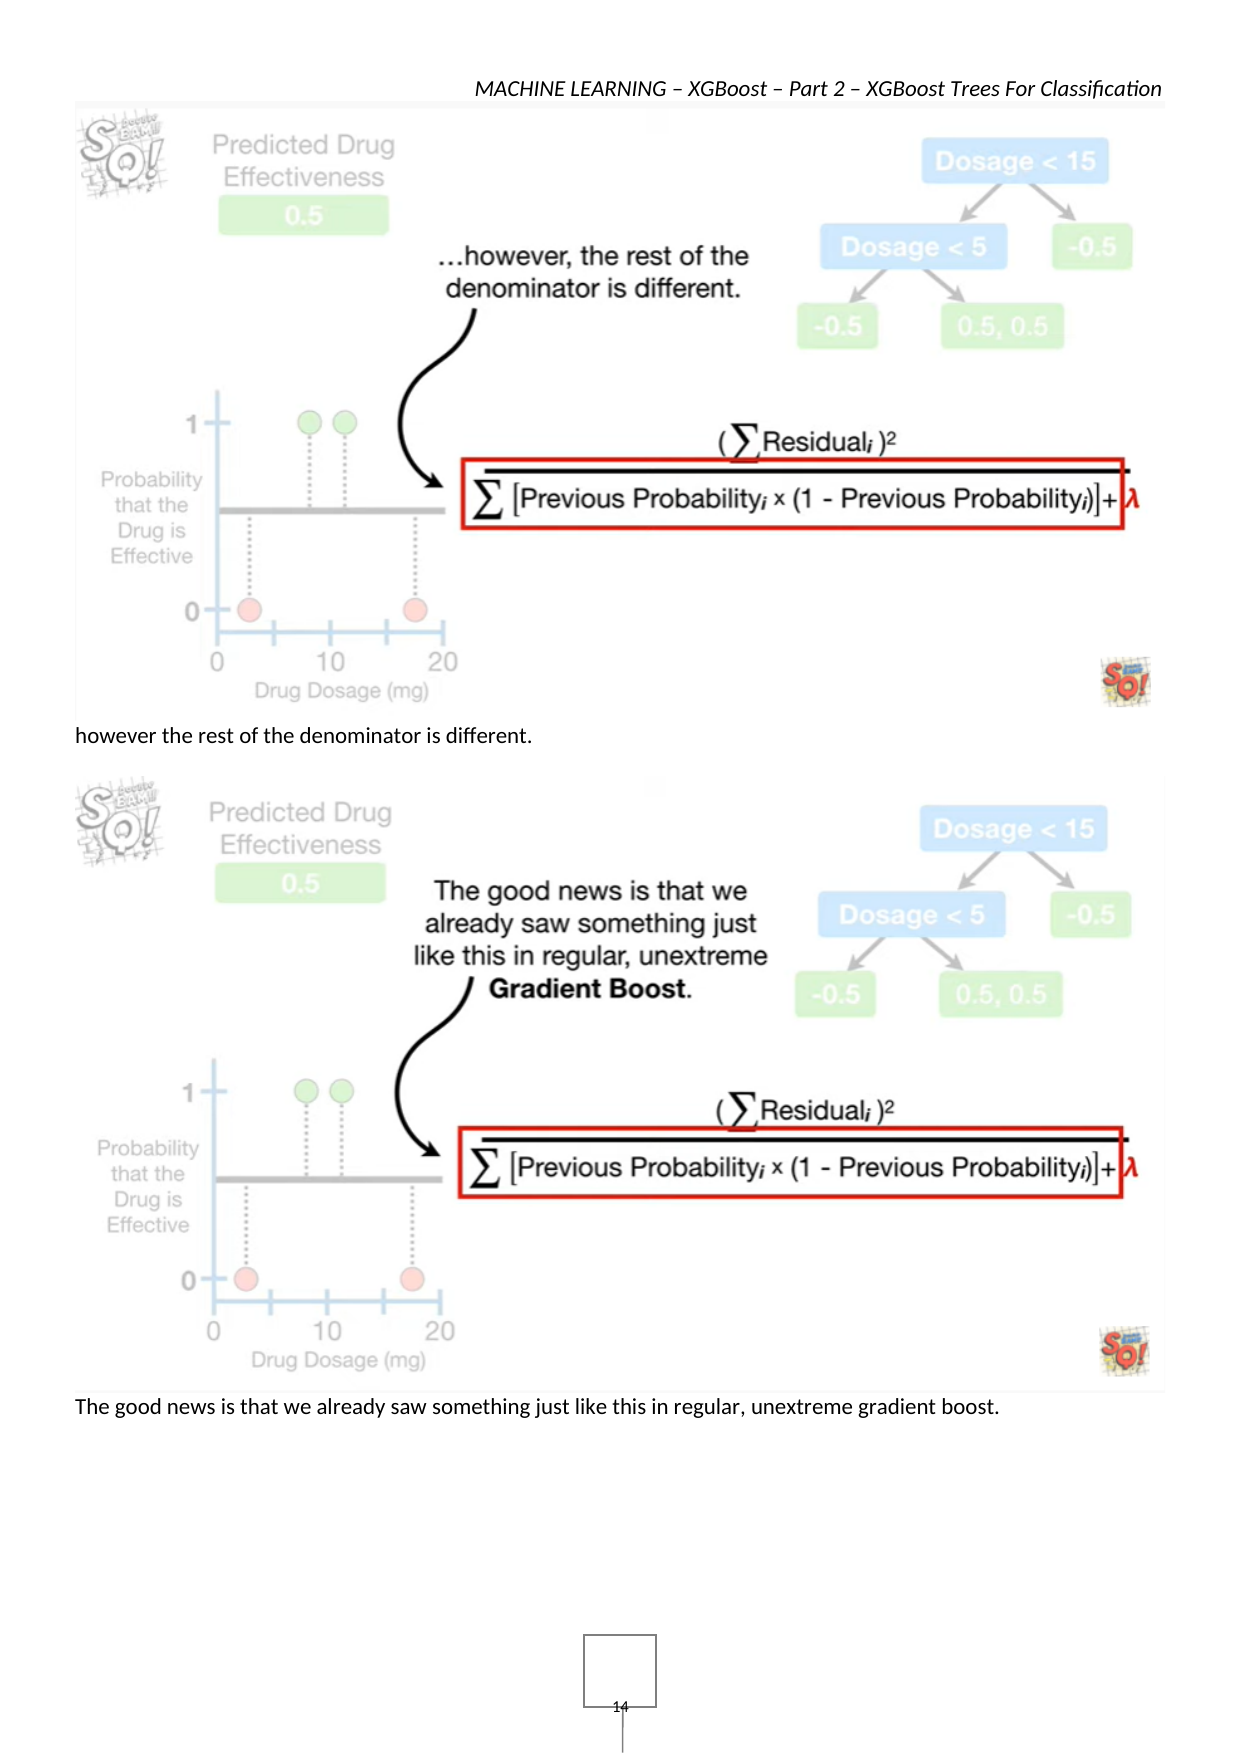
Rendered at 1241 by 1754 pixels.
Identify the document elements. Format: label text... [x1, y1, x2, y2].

text however the rest of the denominator is different. [75, 721, 1165, 749]
picture [75, 776, 1166, 1393]
picture [75, 101, 1166, 721]
text The good news is that we already saw something just like this in regular, unextreme gradient boost. [75, 1393, 1165, 1420]
